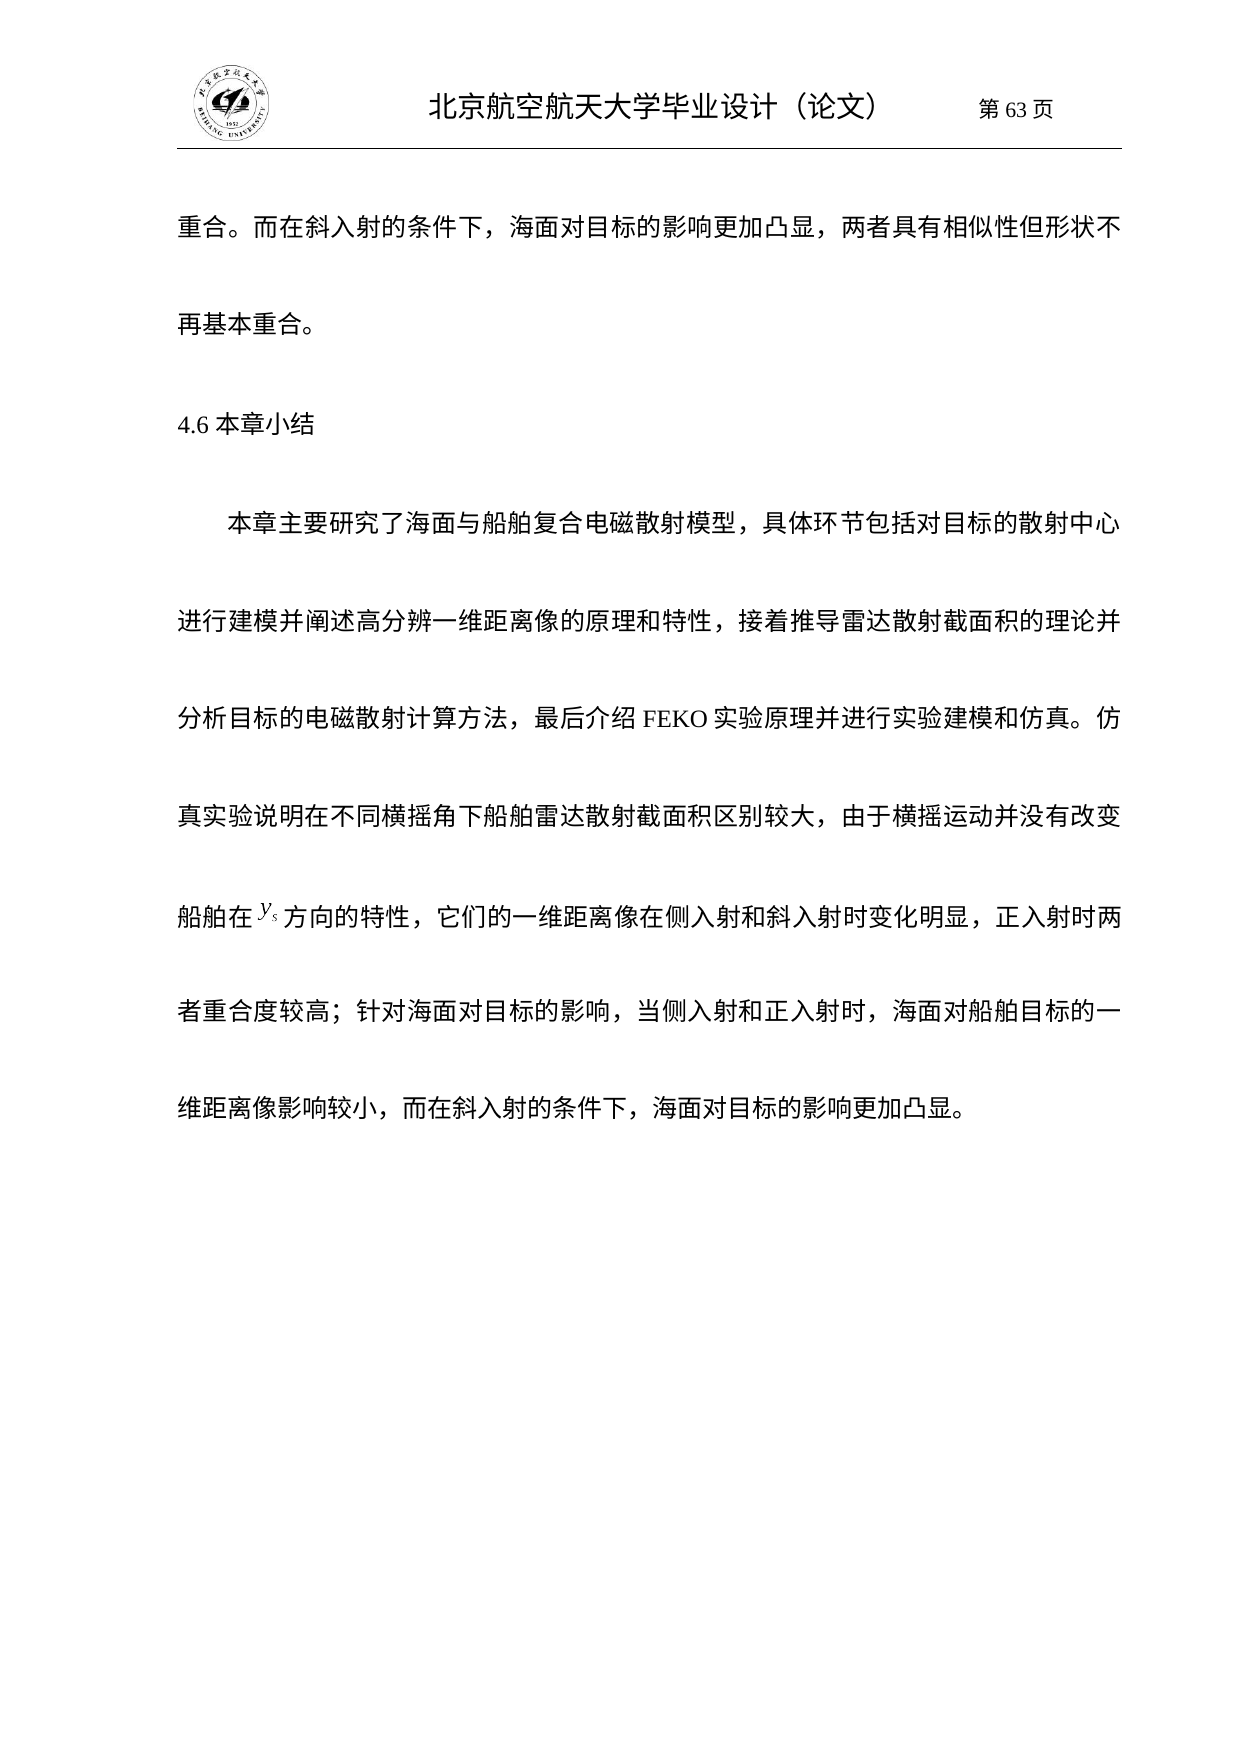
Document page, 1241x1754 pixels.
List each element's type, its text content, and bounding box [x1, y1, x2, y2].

text 本章主要研究了海面与船舶复合电磁散射模型，具体环节包括对目标的散射中心进行建模并阐述高分辨一维距离像的原理和特性，接着推导雷达散射截面积的理论并分析目标的电磁散射计算方法，最后介绍FEKO实验原理并进行实验建模和仿真。仿真实验说明在不同横摇角下船舶雷达散射截面积区别较大，由于横摇运动并没有改变船舶在方向的特性，它们的一维距离像在侧入射和斜入射时变化明显，正入射时两者重合度较高；针对海面对目标的影响，当侧入射和正入射时，海面对船舶目标的一维距离像影响较小，而在斜入射的条件下，海面对目标的影响更加凸显。 [177, 489, 1122, 1139]
subtitle 4.6 本章小结 [177, 390, 1122, 455]
picture [193, 65, 269, 141]
